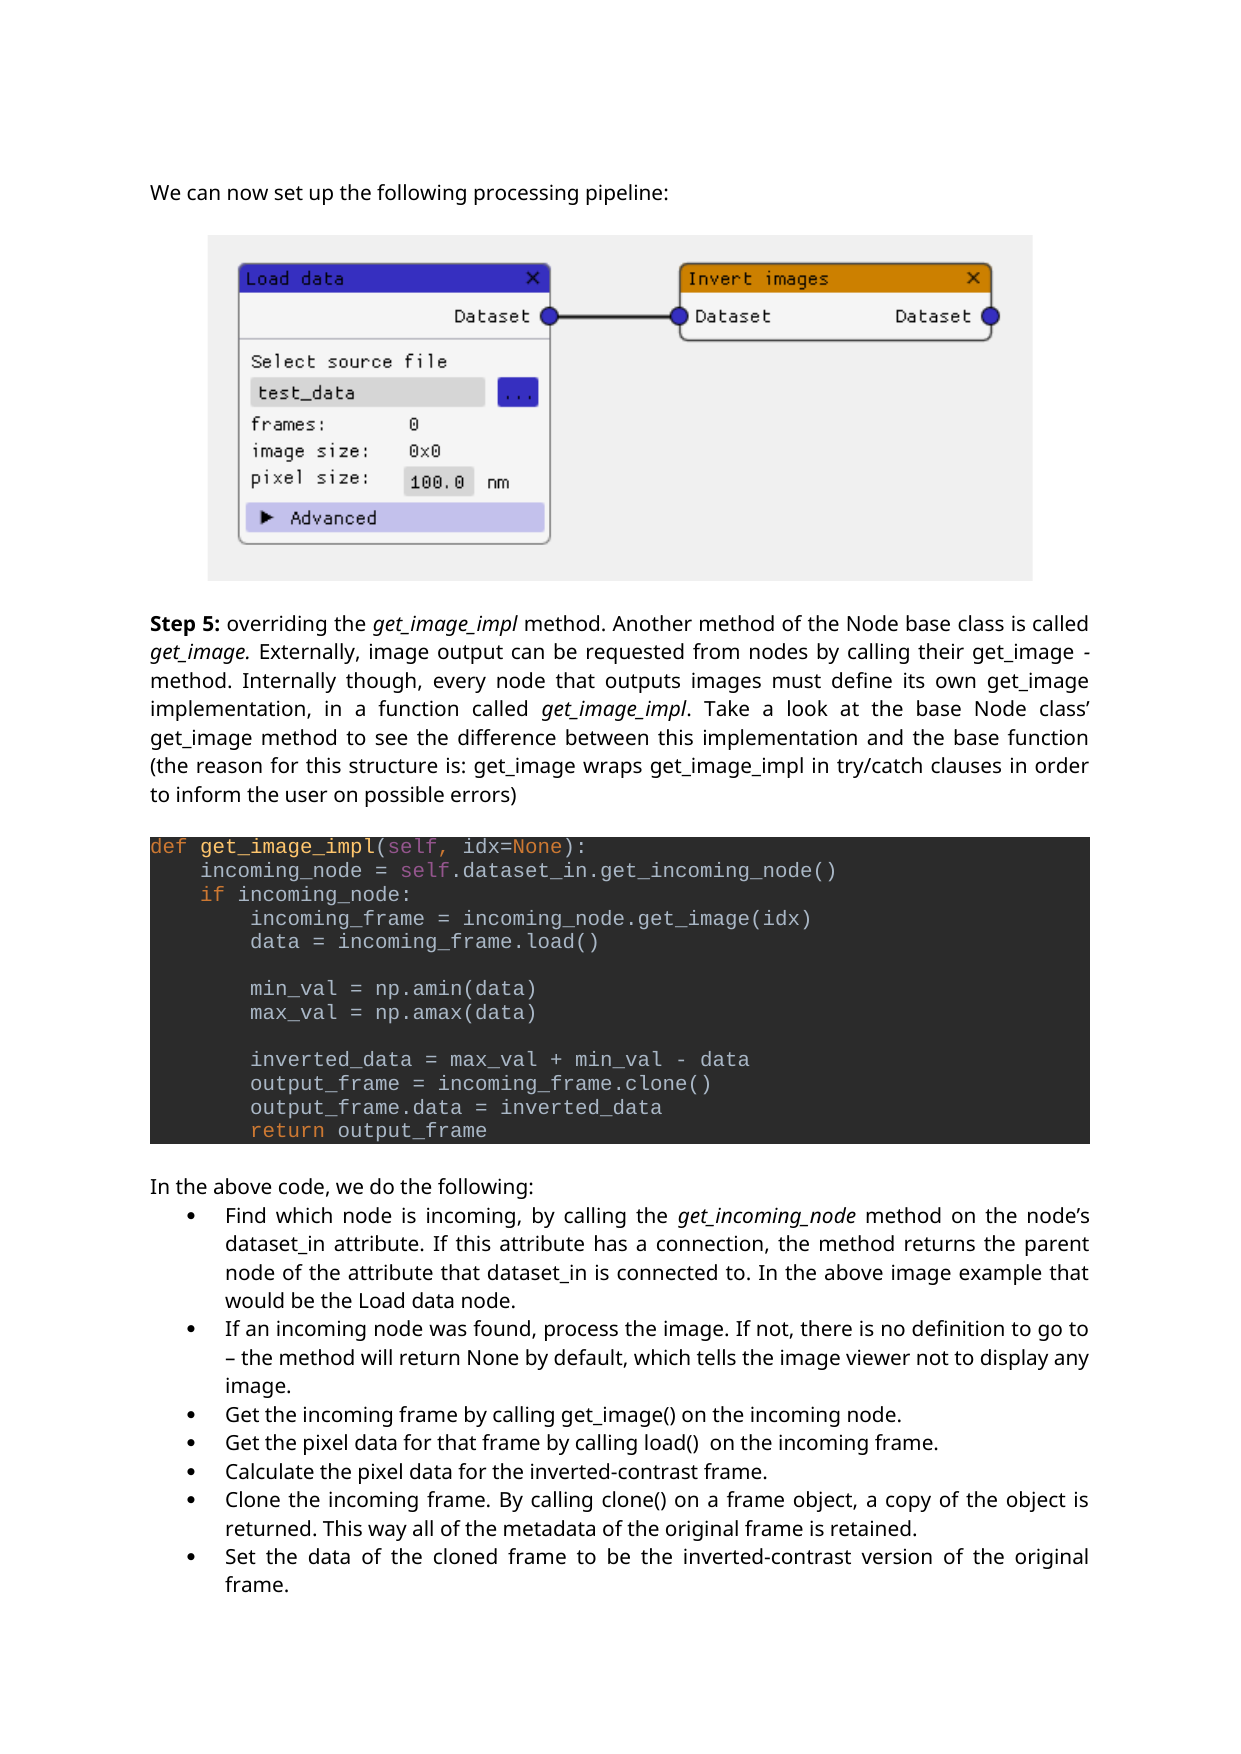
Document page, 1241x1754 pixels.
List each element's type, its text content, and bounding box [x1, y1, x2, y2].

text Step 5: overriding the get_image_impl method. Another method of the Node base class is called get_image. Externally, image output can be requested from nodes by calling their get_image method. Internally though, every node that outputs images must define its own get_image implementation, in a function called get_image_impl. Take a look at the base Node class’ get_image method to see the difference between this implementation and the base function (the reason for this structure is: get_image wraps get_image_impl in try/catch clauses in order to inform the user on possible errors) [150, 609, 1090, 808]
list Get the incoming frame by calling get_image() on the incoming node. [187, 1400, 1090, 1428]
list Clone the incoming frame. By calling clone() on a frame object, a copy of the object is returned. This way all of the metadata of the original frame is retained. [187, 1485, 1090, 1542]
text def get_image_impl(self, idx=None): incoming_node = self.dataset_in.get_incoming_node() if incoming_node: incoming_frame = incoming_node.get_image(idx) data = incoming_frame.load() min_val = np.amin(data) max_val = np.amax(data) inverted_data = max_val + min_val - data output_frame = incoming_frame.clone() output_frame.data = inverted_data return output_frame [150, 837, 1090, 1144]
list Find which node is incoming, by calling the get_incoming_node method on the node’s dataset_in attribute. If this attribute has a connection, the method returns the parent node of the attribute that dataset_in is connected to. In the above image example that would be the Load data node. [187, 1201, 1090, 1314]
list Set the data of the cloned frame to be the inverted-contrast version of the original frame. [187, 1542, 1090, 1599]
picture [207, 235, 1033, 581]
text In the above code, we do the following: [150, 1172, 1090, 1201]
list If an incoming node was found, process the image. If not, there is no definition to go to – the method will return None by default, which tells the image viewer not to display any image. [187, 1314, 1090, 1400]
text We can now set up the following processing pipeline: [150, 178, 1090, 207]
list Calculate the pixel data for the inverted-contrast frame. [187, 1457, 1090, 1485]
list Get the pixel data for that frame by calling load() on the incoming frame. [187, 1428, 1090, 1457]
